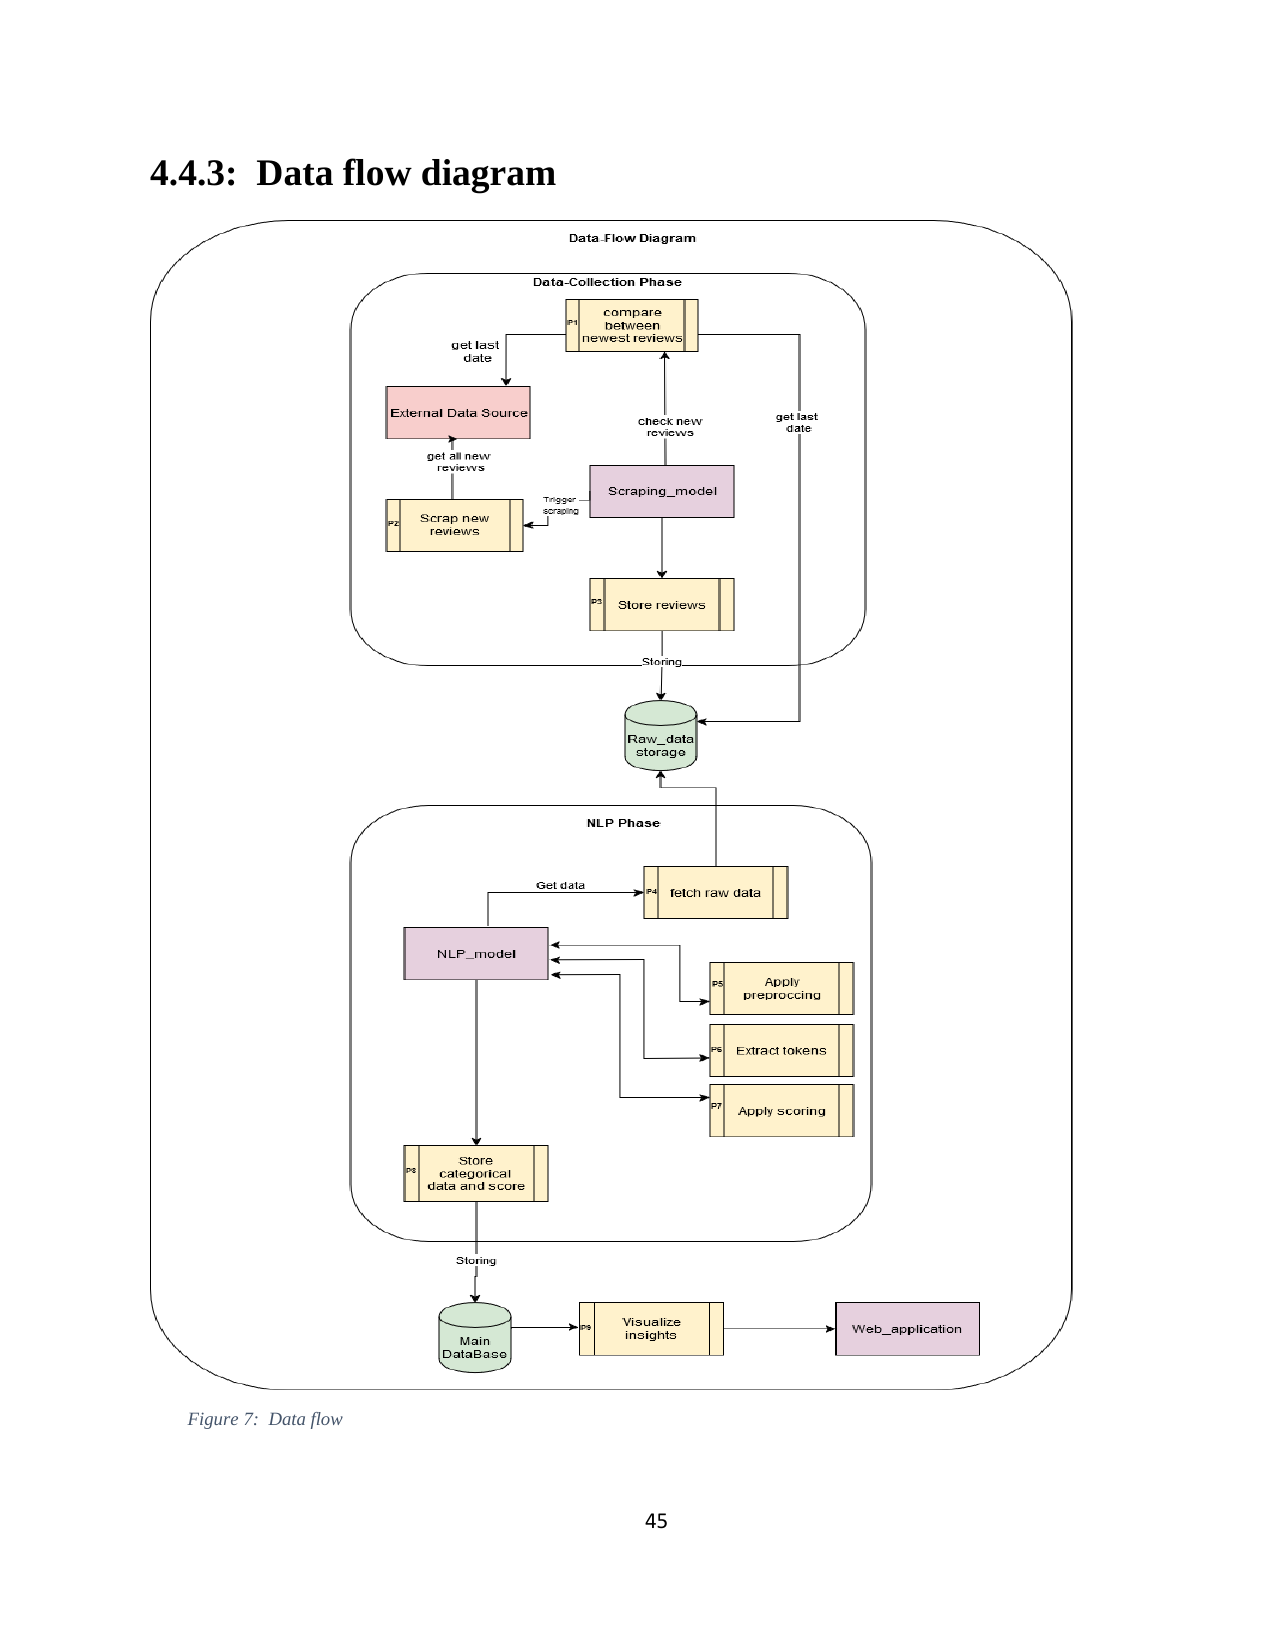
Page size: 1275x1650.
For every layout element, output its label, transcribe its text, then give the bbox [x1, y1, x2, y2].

text 4.4.3: Data flow diagram [150, 150, 1125, 193]
text Figure 7: Data flow [187, 1407, 1125, 1429]
picture [150, 220, 1073, 1390]
